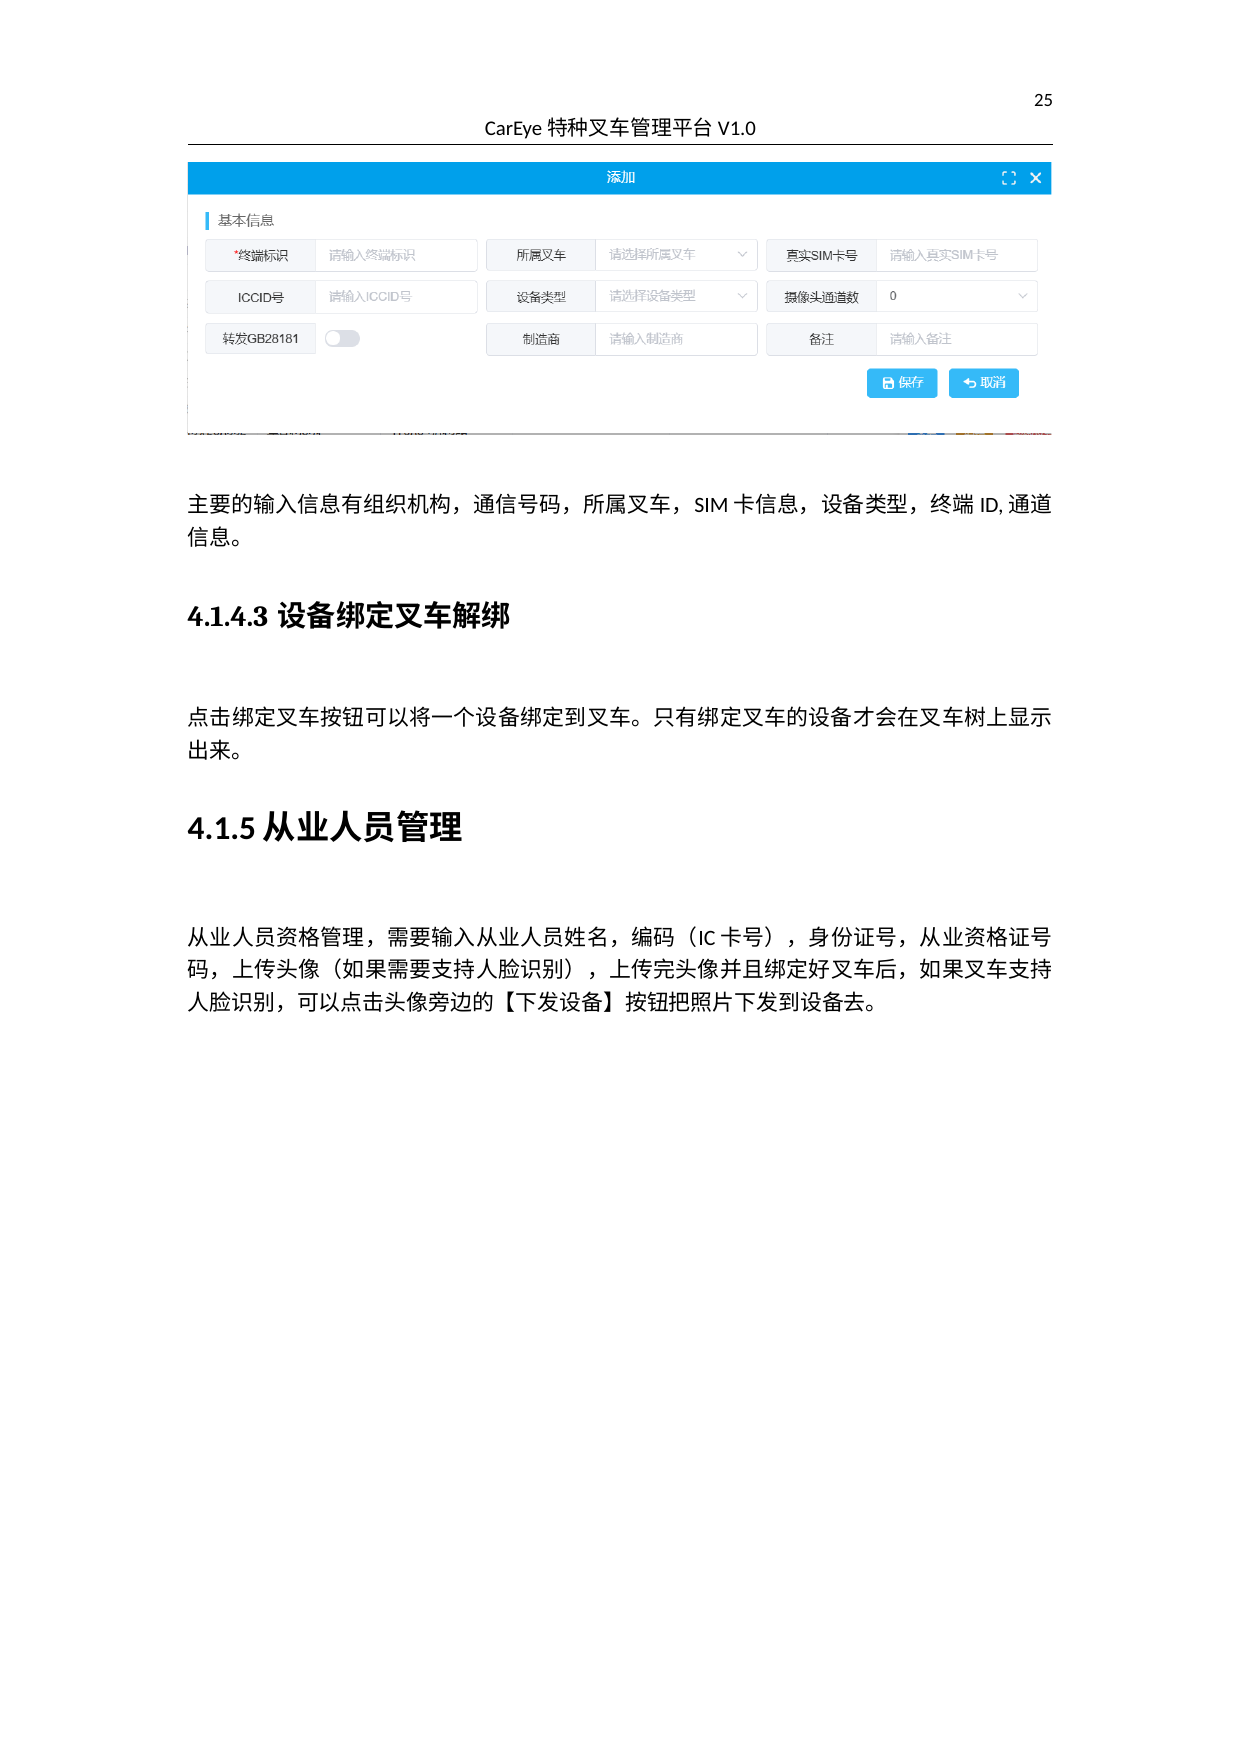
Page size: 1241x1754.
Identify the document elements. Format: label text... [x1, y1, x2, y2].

subtitle 从业人员管理 [187, 792, 1053, 857]
text 从业人员资格管理，需要输入从业人员姓名，编码（IC卡号），身份证号，从业资格证号码，上传头像（如果需要支持人脸识别），上传完头像并且绑定好叉车后，如果叉车支持人脸识别，可以点击头像旁边的【下发设备】按钮把照片下发到设备去。 [187, 919, 1053, 1017]
text 主要的输入信息有组织机构，通信号码，所属叉车，SIM卡信息，设备类型，终端ID, 通道信息。 [187, 487, 1053, 552]
picture [187, 195, 1052, 435]
text 点击绑定叉车按钮可以将一个设备绑定到叉车。只有绑定叉车的设备才会在叉车树上显示出来。 [187, 700, 1053, 765]
subtitle 设备绑定叉车解绑 [187, 581, 1053, 646]
